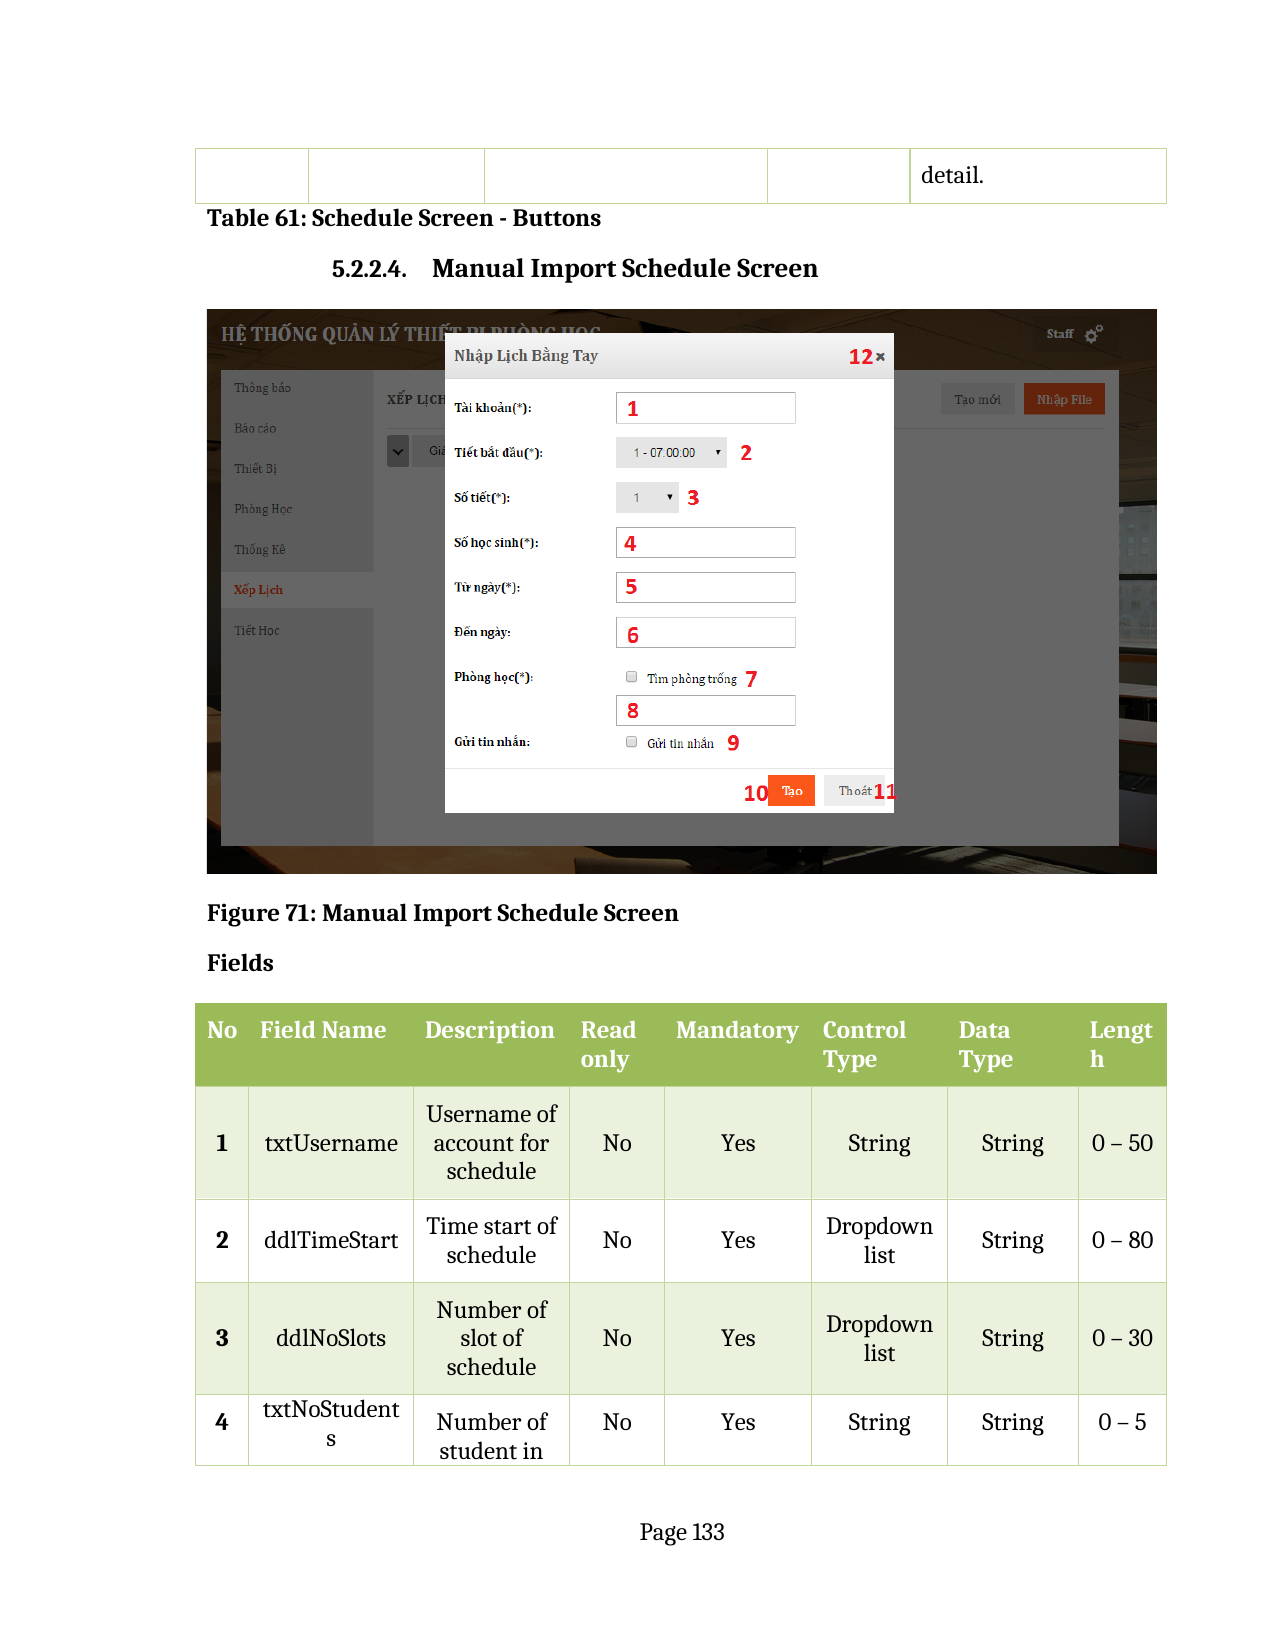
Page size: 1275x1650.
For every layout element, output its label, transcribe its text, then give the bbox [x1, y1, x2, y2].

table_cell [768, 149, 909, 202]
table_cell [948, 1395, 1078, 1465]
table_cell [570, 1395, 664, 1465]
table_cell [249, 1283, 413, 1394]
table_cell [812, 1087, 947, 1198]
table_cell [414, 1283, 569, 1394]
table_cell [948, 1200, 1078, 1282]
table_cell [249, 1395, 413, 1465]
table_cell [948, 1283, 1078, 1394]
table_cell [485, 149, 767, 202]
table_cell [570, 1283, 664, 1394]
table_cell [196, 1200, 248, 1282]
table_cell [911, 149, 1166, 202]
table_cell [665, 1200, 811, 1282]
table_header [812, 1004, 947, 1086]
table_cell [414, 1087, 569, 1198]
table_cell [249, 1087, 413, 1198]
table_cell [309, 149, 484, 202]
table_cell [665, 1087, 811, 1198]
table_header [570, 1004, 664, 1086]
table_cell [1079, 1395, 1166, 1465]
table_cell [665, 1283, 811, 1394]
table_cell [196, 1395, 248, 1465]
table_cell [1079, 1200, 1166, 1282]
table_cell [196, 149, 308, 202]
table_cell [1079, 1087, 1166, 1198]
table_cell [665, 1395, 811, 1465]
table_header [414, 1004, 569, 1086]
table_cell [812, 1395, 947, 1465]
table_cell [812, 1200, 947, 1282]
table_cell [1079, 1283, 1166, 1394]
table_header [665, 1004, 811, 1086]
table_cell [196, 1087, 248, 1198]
list Manual Import Schedule Screen [332, 253, 1157, 284]
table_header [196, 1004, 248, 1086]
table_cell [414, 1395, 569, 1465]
text Fields [207, 949, 1157, 977]
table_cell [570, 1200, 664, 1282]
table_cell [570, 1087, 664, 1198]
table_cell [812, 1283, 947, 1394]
picture [206, 309, 1157, 874]
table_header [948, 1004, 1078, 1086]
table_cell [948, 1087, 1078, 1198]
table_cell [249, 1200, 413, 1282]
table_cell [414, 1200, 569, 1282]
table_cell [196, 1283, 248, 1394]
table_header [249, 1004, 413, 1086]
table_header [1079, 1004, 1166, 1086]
